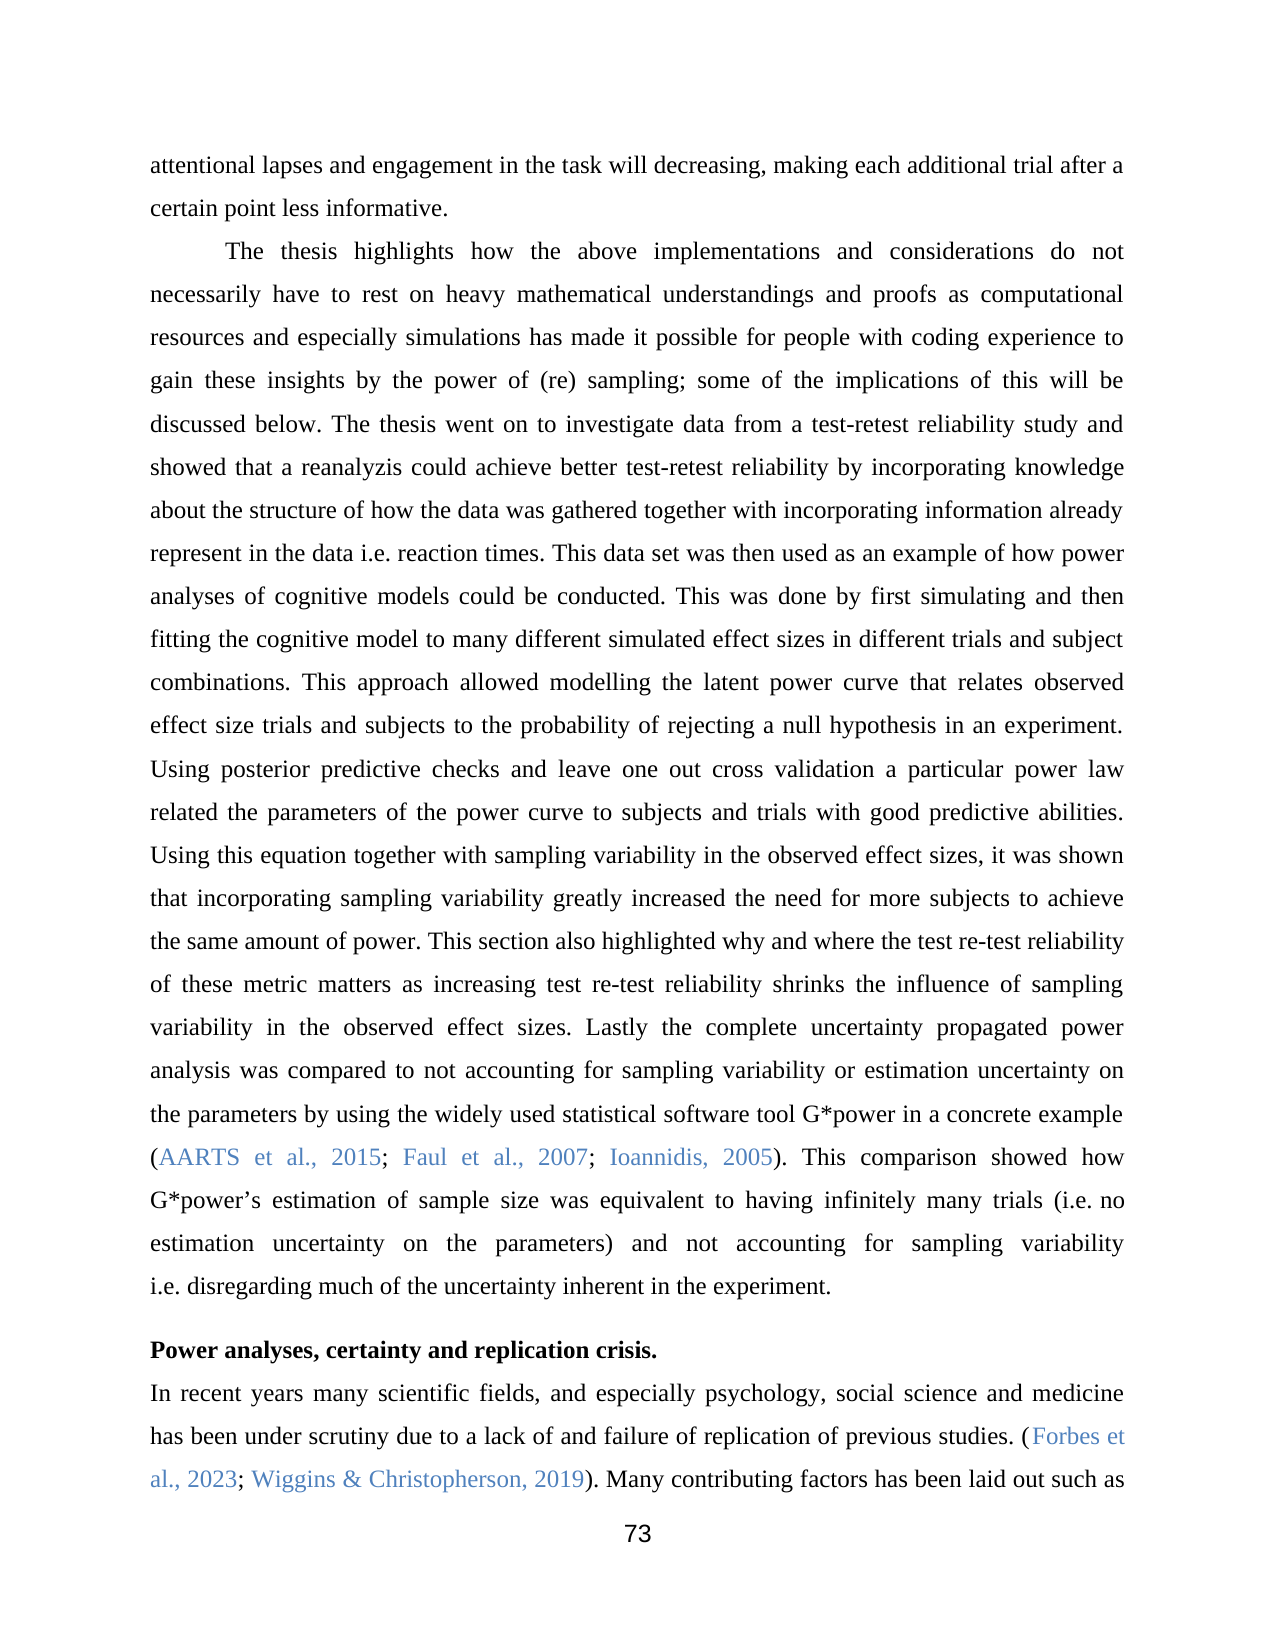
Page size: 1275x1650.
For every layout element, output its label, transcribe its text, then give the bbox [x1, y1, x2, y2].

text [150, 150, 1125, 222]
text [150, 1378, 1125, 1493]
subtitle Power analyses, certainty and replication crisis. [150, 1335, 1125, 1364]
text The thesis highlights how the above implementations and considerations do not necessarily have to rest on heavy mathematical understandings and proofs as computational resources and especially simulations has made it possible for people with coding experience to gain these insights by the power of (re) sampling; some of the implications of this will be discussed below. The thesis went on to investigate data from a test-retest reliability study and showed that a reanalyzis could achieve better test-retest reliability by incorporating knowledge about the structure of how the data was gathered together with incorporating information already represent in the data i.e. reaction times. This data set was then used as an example of how power analyses of cognitive models could be conducted. This was done by first simulating and then fitting the cognitive model to many different simulated effect sizes in different trials and subject combinations. This approach allowed modelling the latent power curve that relates observed effect size trials and subjects to the probability of rejecting a null hypothesis in an experiment. Using posterior predictive checks and leave one out cross validation a particular power law related the parameters of the power curve to subjects and trials with good predictive abilities. Using this equation together with sampling variability in the observed effect sizes, it was shown that incorporating sampling variability greatly increased the need for more subjects to achieve the same amount of power. This section also highlighted why and where the test re-test reliability of these metric matters as increasing test re-test reliability shrinks the influence of sampling variability in the observed effect sizes. Lastly the complete uncertainty propagated power analysis was compared to not accounting for sampling variability or estimation uncertainty on the parameters by using the widely used statistical software tool G*power in a concrete example (AARTS et al., 2015; Faul et al., 2007; Ioannidis, 2005). This comparison showed how G*power’s estimation of sample size was equivalent to having infinitely many trials (i.e. no estimation uncertainty on the parameters) and not accounting for sampling variability i.e. disregarding much of the uncertainty inherent in the experiment. [150, 236, 1125, 1300]
